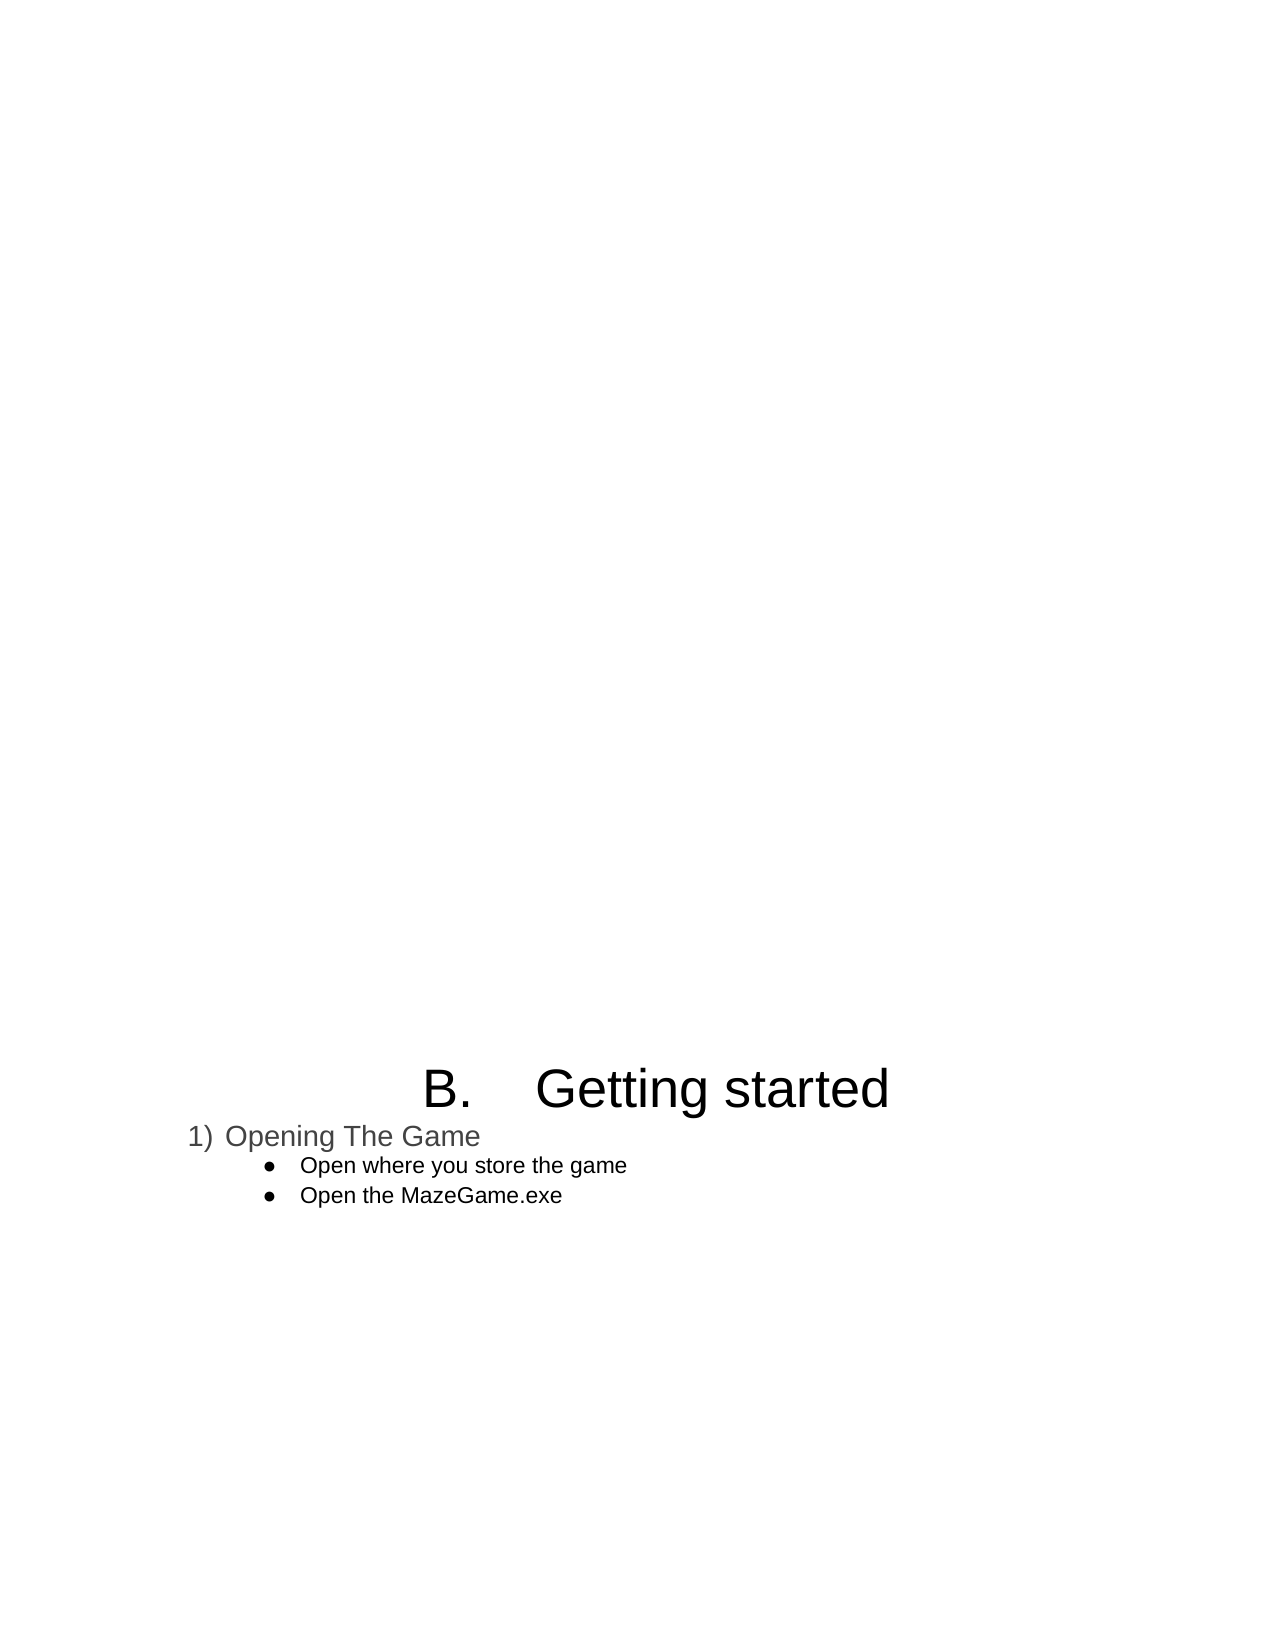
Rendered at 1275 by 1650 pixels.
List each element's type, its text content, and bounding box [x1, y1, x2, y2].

subtitle Opening The Game [187, 1118, 1125, 1152]
list Open the MazeGame.exe [262, 1182, 1125, 1209]
title Getting started [187, 1056, 1125, 1118]
list Open where you store the game [262, 1152, 1125, 1178]
